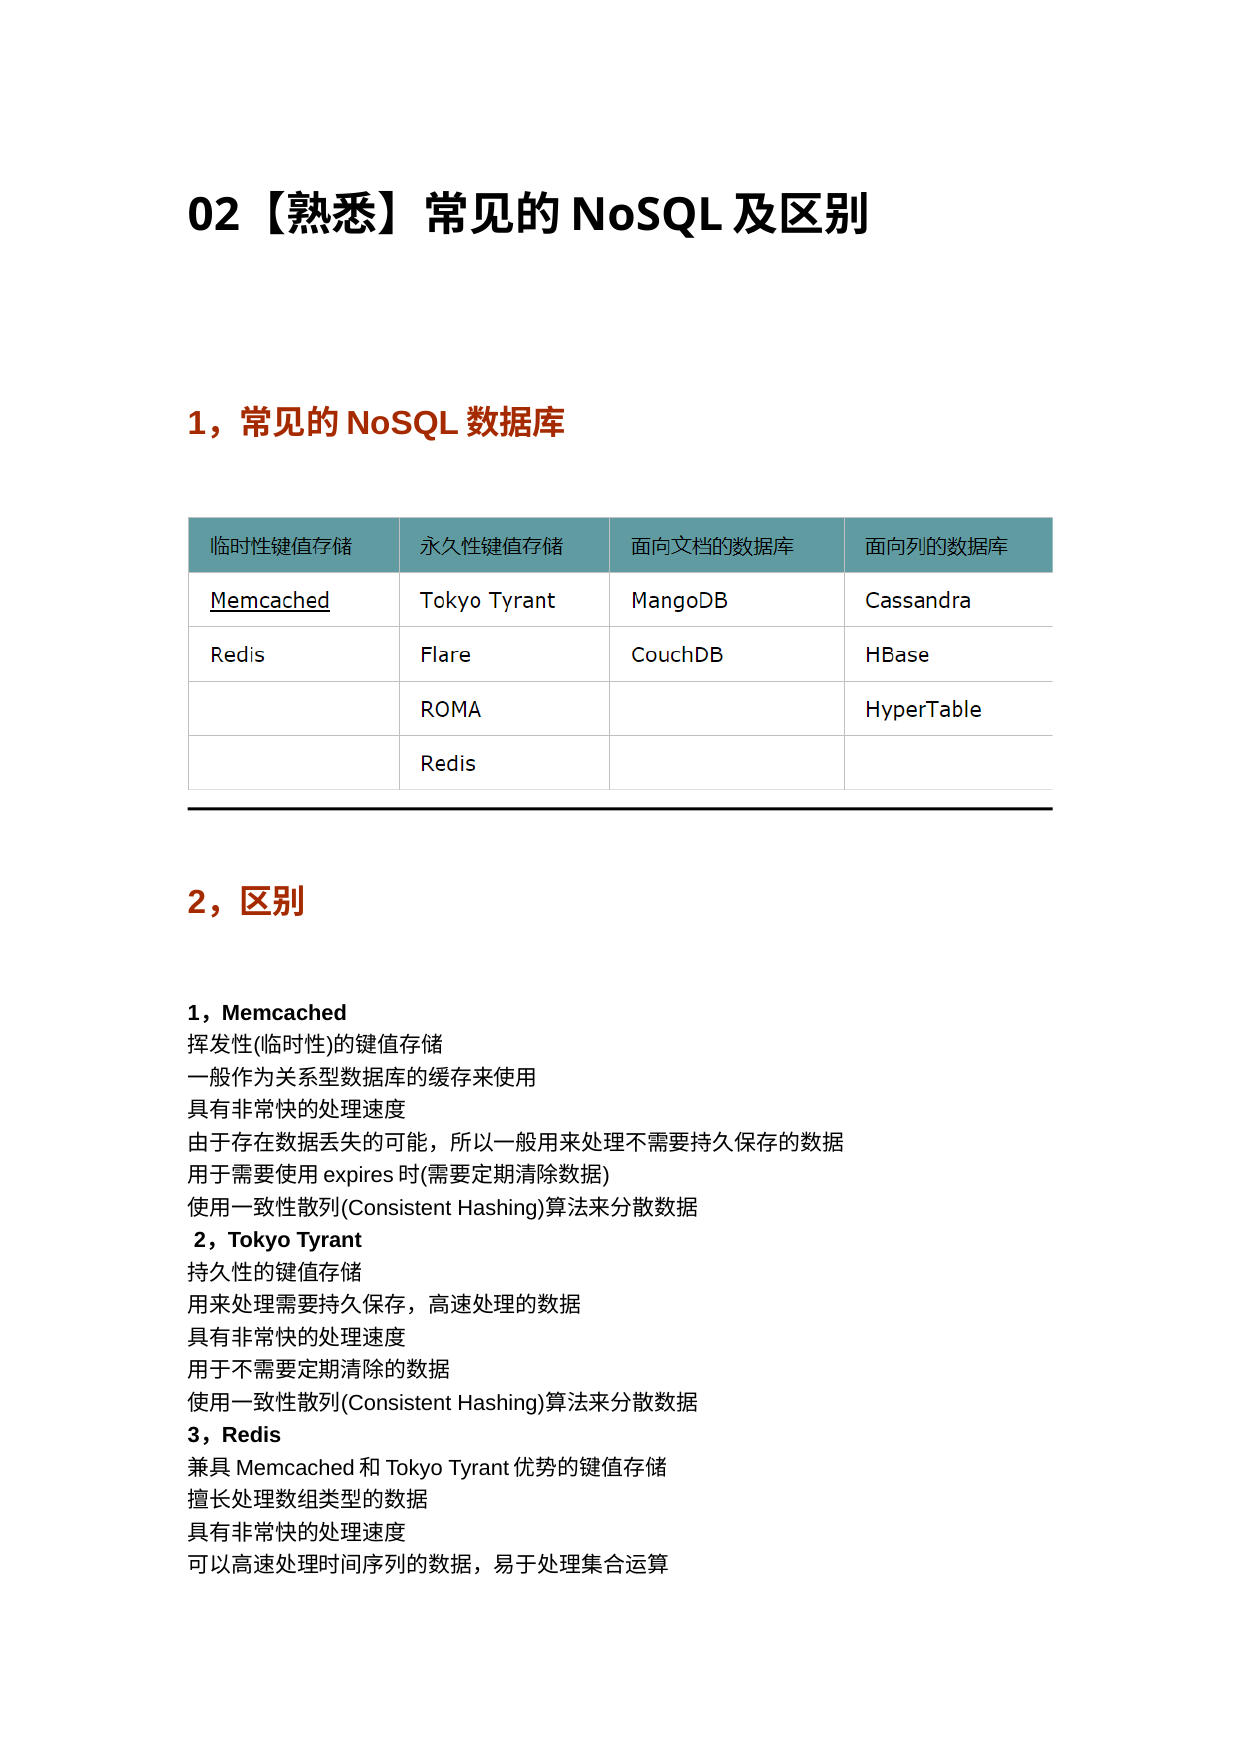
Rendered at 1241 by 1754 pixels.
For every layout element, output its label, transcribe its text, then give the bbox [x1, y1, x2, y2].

text 3，Redis [187, 1417, 1053, 1449]
text 一般作为关系型数据库的缓存来使用 [187, 1059, 1053, 1092]
text 用来处理需要持久保存，高速处理的数据 [187, 1287, 1053, 1319]
text 挥发性(临时性)的键值存储 [187, 1027, 1053, 1059]
text 用于需要使用expires时(需要定期清除数据) [187, 1157, 1053, 1189]
picture [187, 514, 1053, 790]
text 2，Tokyo Tyrant [187, 1222, 1053, 1254]
text 具有非常快的处理速度 [187, 1092, 1053, 1124]
text 擅长处理数组类型的数据 [187, 1482, 1053, 1514]
text 持久性的键值存储 [187, 1254, 1053, 1287]
text 1，Memcached [187, 994, 1053, 1027]
text 具有非常快的处理速度 [187, 1319, 1053, 1352]
text 使用一致性散列(Consistent Hashing)算法来分散数据 [187, 1189, 1053, 1222]
subtitle 02【熟悉】常见的NoSQL及区别 [187, 162, 1053, 259]
text 具有非常快的处理速度 [187, 1514, 1053, 1547]
text 由于存在数据丢失的可能，所以一般用来处理不需要持久保存的数据 [187, 1124, 1053, 1157]
text 用于不需要定期清除的数据 [187, 1352, 1053, 1384]
text 兼具Memcached和Tokyo Tyrant优势的键值存储 [187, 1449, 1053, 1482]
subtitle 1，常见的NoSQL数据库 [187, 388, 1053, 453]
subtitle 2，区别 [187, 867, 1053, 932]
text 使用一致性散列(Consistent Hashing)算法来分散数据 [187, 1384, 1053, 1417]
text 可以高速处理时间序列的数据，易于处理集合运算 [187, 1547, 1053, 1579]
